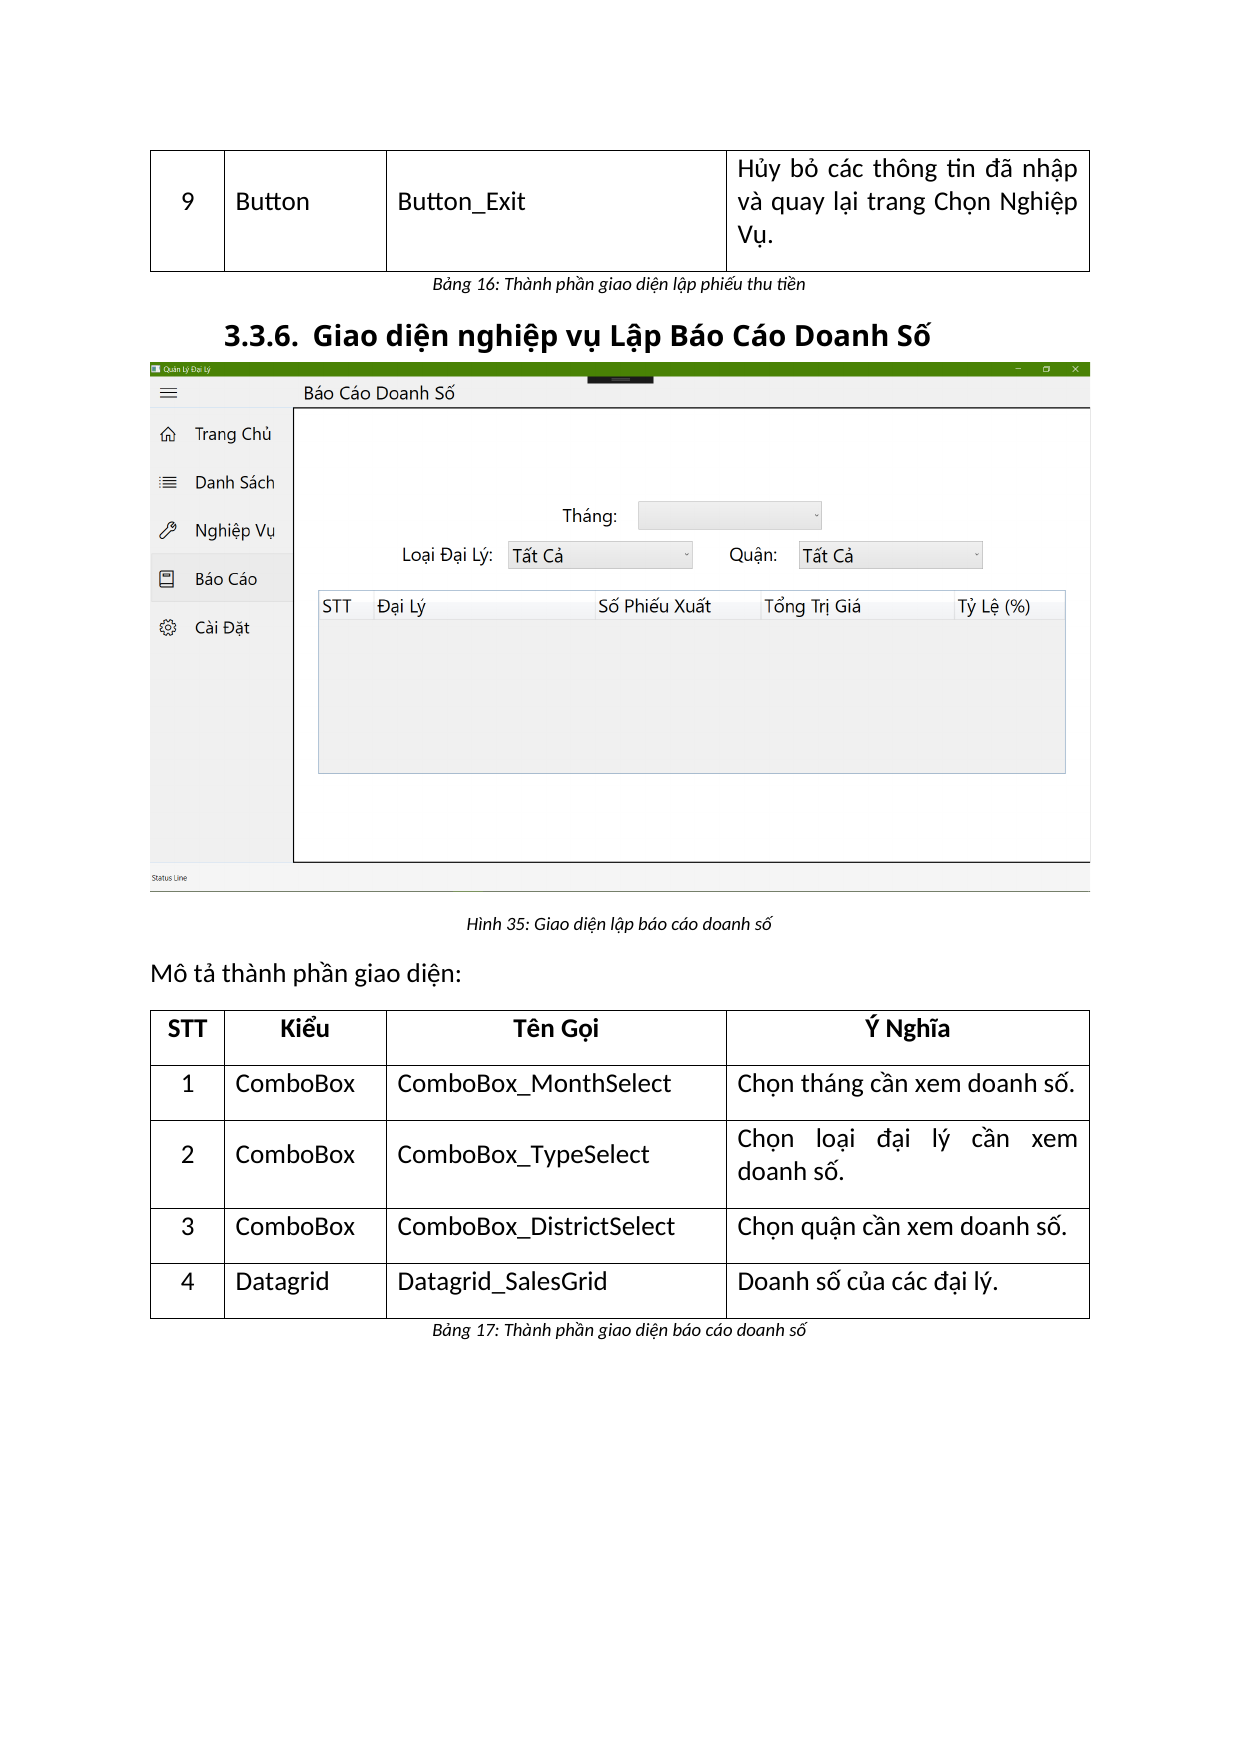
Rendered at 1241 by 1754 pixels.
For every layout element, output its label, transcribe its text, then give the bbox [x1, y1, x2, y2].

table_cell 3 [151, 1209, 224, 1263]
table_cell Datagrid [225, 1264, 386, 1317]
table_cell ComboBox [225, 1209, 386, 1263]
table_cell 2 [151, 1121, 224, 1208]
table_header Tên Gọi [387, 1011, 726, 1065]
table_header Ý Nghĩa [727, 1011, 1089, 1065]
table_cell Chọn tháng cần xem doanh số. [727, 1066, 1089, 1120]
table_cell ComboBox [225, 1066, 386, 1120]
table_cell ComboBox [225, 1121, 386, 1208]
subtitle Giao diện nghiệp vụ Lập Báo Cáo Doanh Số [224, 316, 1090, 355]
table_cell 9 [151, 151, 224, 271]
table_header Kiểu [225, 1011, 386, 1065]
table_cell Hủy bỏ các thông tin đã nhập và quay lại trang Chọn Nghiệp Vụ. [727, 151, 1089, 271]
text Hình 35: Giao diện lập báo cáo doanh số [150, 912, 1090, 935]
table_cell Datagrid_SalesGrid [387, 1264, 726, 1317]
table_cell Doanh số của các đại lý. [727, 1264, 1089, 1317]
table_cell Button_Exit [387, 151, 726, 271]
text Bảng 16: Thành phần giao diện lập phiếu thu tiền [150, 272, 1090, 295]
table_cell ComboBox_DistrictSelect [387, 1209, 726, 1263]
picture [150, 362, 1091, 892]
text Mô tả thành phần giao diện: [150, 956, 1090, 989]
text Bảng 17: Thành phần giao diện báo cáo doanh số [150, 1319, 1090, 1341]
table_header STT [151, 1011, 224, 1065]
table_cell 4 [151, 1264, 224, 1317]
table_cell Chọn quận cần xem doanh số. [727, 1209, 1089, 1263]
table_cell Button [225, 151, 386, 271]
table_cell ComboBox_MonthSelect [387, 1066, 726, 1120]
table_cell Chọn loại đại lý cần xem doanh số. [727, 1121, 1089, 1208]
table_cell ComboBox_TypeSelect [387, 1121, 726, 1208]
table_cell 1 [151, 1066, 224, 1120]
